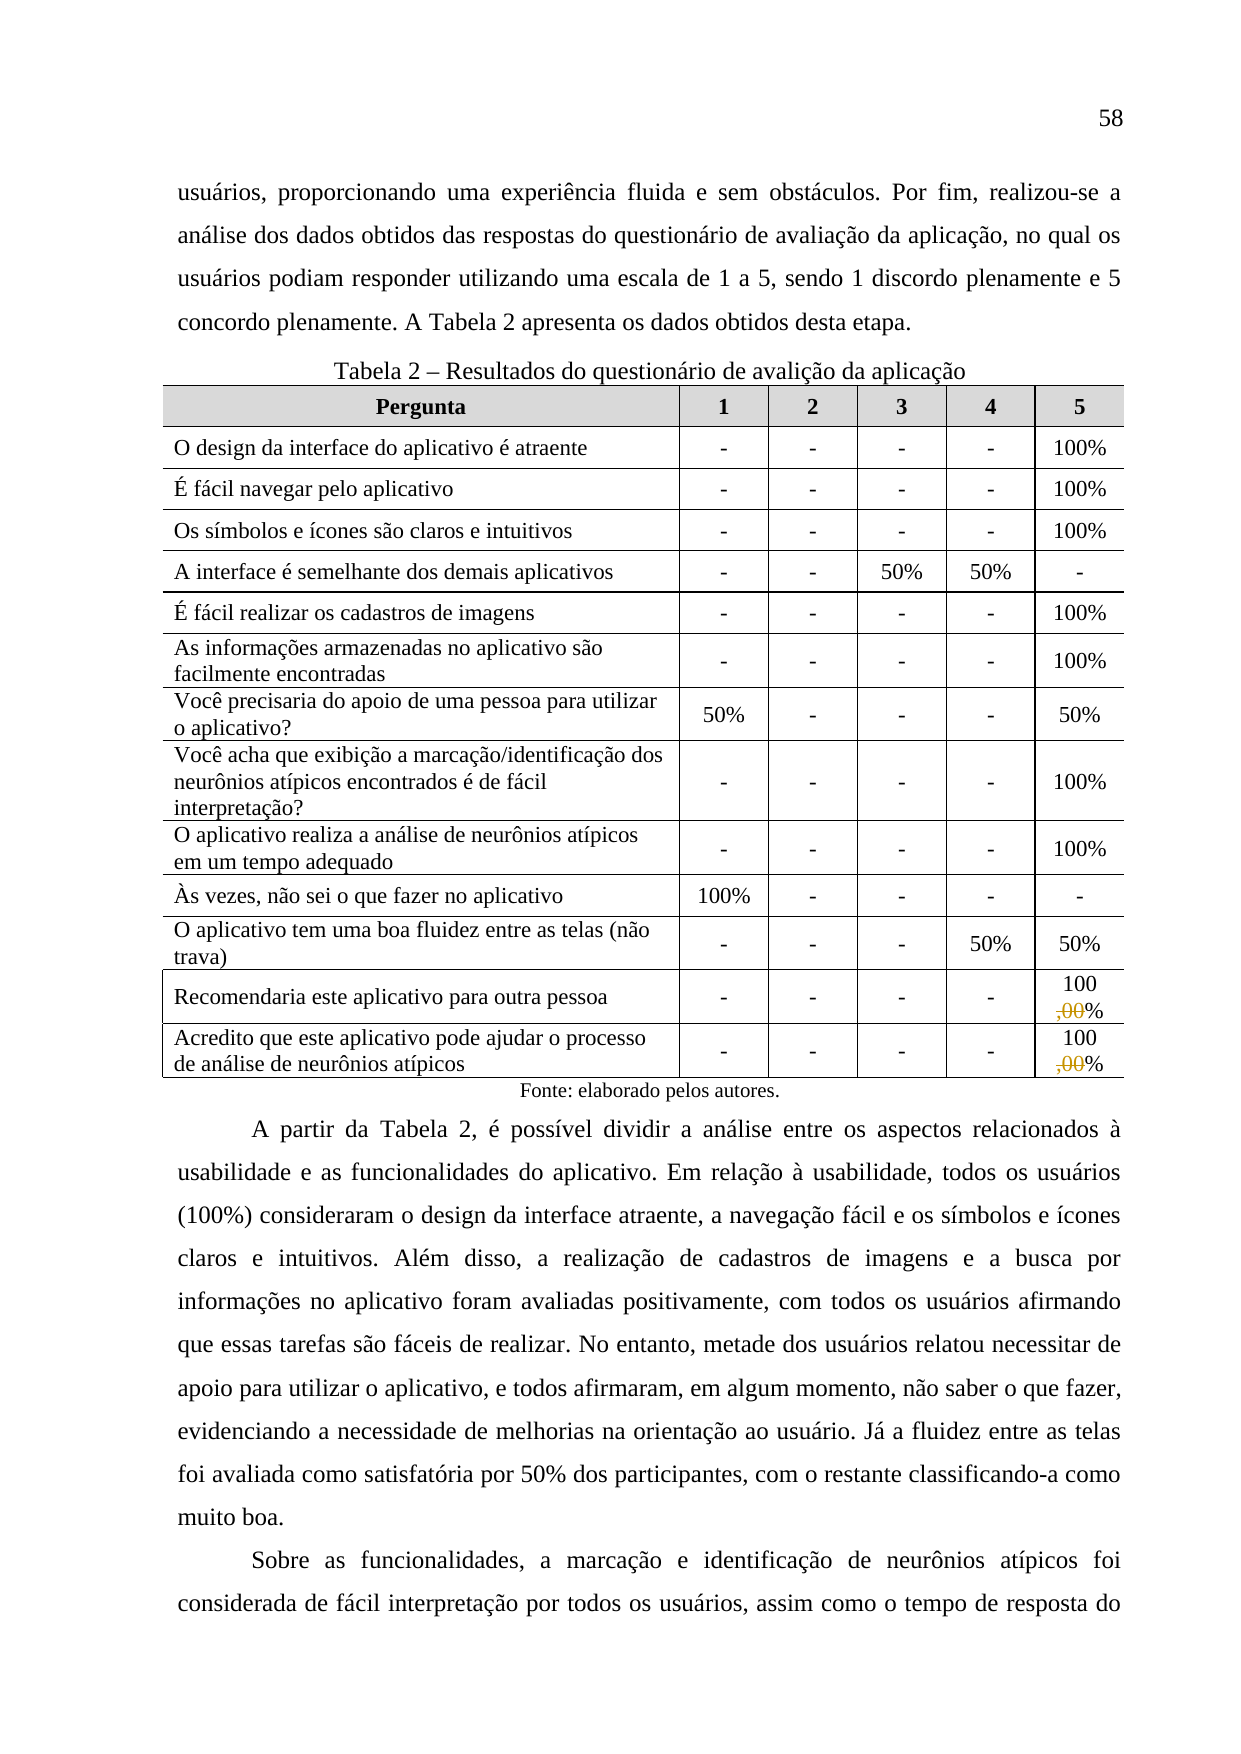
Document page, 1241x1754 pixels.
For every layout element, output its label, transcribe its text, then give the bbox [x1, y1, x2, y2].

table_cell - [858, 427, 946, 467]
table_cell - [858, 875, 946, 916]
table_cell - [947, 688, 1034, 740]
table_cell - [769, 593, 857, 633]
table_cell - [769, 917, 857, 969]
table_cell 50% [680, 688, 768, 740]
table_header 5 [1036, 386, 1124, 426]
table_cell - [769, 970, 857, 1023]
table_cell - [769, 634, 857, 687]
table_cell - [680, 427, 768, 467]
table_cell 50% [858, 551, 946, 591]
table_cell - [947, 970, 1034, 1023]
table_cell - [680, 821, 768, 874]
table_cell Os símbolos e ícones são claros e intuitivos [163, 510, 679, 550]
table_cell - [947, 510, 1034, 550]
table_cell O aplicativo realiza a análise de neurônios atípicos em um tempo adequado [163, 821, 679, 874]
table_cell - [858, 970, 946, 1023]
table_cell - [858, 688, 946, 740]
table_cell - [947, 469, 1034, 509]
table_cell - [947, 634, 1034, 687]
table_cell - [947, 1024, 1034, 1077]
table_header 1 [680, 386, 768, 426]
table_header Pergunta [163, 386, 679, 426]
table_cell 100% [1036, 427, 1124, 467]
table_cell - [680, 1024, 768, 1077]
table_cell Acredito que este aplicativo pode ajudar o processo de análise de neurônios atípicos [163, 1024, 679, 1077]
table_cell - [769, 875, 857, 916]
table_cell - [680, 593, 768, 633]
table_cell - [769, 741, 857, 820]
table_cell - [680, 917, 768, 969]
text A partir da Tabela 2, é possível dividir a análise entre os aspectos relacionados à usabilidade e as funcionalidades do aplicativo. Em relação à usabilidade, todos os usuários (100%) consideraram o design da interface atraente, a navegação fácil e os símbolos e ícones claros e intuitivos. Além disso, a realização de cadastros de imagens e a busca por informações no aplicativo foram avaliadas positivamente, com todos os usuários afirmando que essas tarefas são fáceis de realizar. No entanto, metade dos usuários relatou necessitar de apoio para utilizar o aplicativo, e todos afirmaram, em algum momento, não saber o que fazer, evidenciando a necessidade de melhorias na orientação ao usuário. Já a fluidez entre as telas foi avaliada como satisfatória por 50% dos participantes, com o restante classificando-a como muito boa. [177, 1114, 1122, 1531]
table_cell 100% [1036, 741, 1124, 820]
table_cell - [680, 469, 768, 509]
table_header 4 [947, 386, 1034, 426]
table_cell Você acha que exibição a marcação/identificação dos neurônios atípicos encontrados é de fácil interpretação? [163, 741, 679, 820]
table_cell 100% [1036, 1024, 1124, 1077]
table_cell - [769, 821, 857, 874]
table_cell - [947, 427, 1034, 467]
table_cell - [858, 821, 946, 874]
table_cell Recomendaria este aplicativo para outra pessoa [163, 970, 679, 1023]
table_cell 100% [1036, 593, 1124, 633]
table_cell 100% [1036, 510, 1124, 550]
table_cell - [680, 741, 768, 820]
table_cell 50% [1036, 688, 1124, 740]
table_cell - [769, 688, 857, 740]
table_cell É fácil realizar os cadastros de imagens [163, 593, 679, 633]
table_cell - [947, 741, 1034, 820]
table_cell - [858, 1024, 946, 1077]
table_header 2 [769, 386, 857, 426]
table_cell Você precisaria do apoio de uma pessoa para utilizar o aplicativo? [163, 688, 679, 740]
table_cell 100% [1036, 634, 1124, 687]
table_cell 100% [680, 875, 768, 916]
table_cell - [947, 875, 1034, 916]
table_cell - [769, 1024, 857, 1077]
table_cell As informações armazenadas no aplicativo são facilmente encontradas [163, 634, 679, 687]
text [177, 1545, 1122, 1617]
table_cell - [769, 551, 857, 591]
table_cell É fácil navegar pelo aplicativo [163, 469, 679, 509]
table_cell - [858, 741, 946, 820]
table_cell 100% [1036, 821, 1124, 874]
table_cell - [680, 634, 768, 687]
table_cell A interface é semelhante dos demais aplicativos [163, 551, 679, 591]
table_cell 100% [1036, 469, 1124, 509]
table_cell 50% [947, 917, 1034, 969]
table_cell - [858, 917, 946, 969]
table_cell Às vezes, não sei o que fazer no aplicativo [163, 875, 679, 916]
table_cell - [769, 510, 857, 550]
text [177, 177, 1122, 335]
table_cell - [858, 593, 946, 633]
table_cell O design da interface do aplicativo é atraente [163, 427, 679, 467]
table_cell O aplicativo tem uma boa fluidez entre as telas (não trava) [163, 917, 679, 969]
table_cell - [769, 427, 857, 467]
table_cell - [858, 510, 946, 550]
table_cell - [947, 821, 1034, 874]
table_header 3 [858, 386, 946, 426]
table_cell - [769, 469, 857, 509]
table_cell - [858, 634, 946, 687]
table_cell - [680, 510, 768, 550]
table_cell - [947, 593, 1034, 633]
table_cell 50% [947, 551, 1034, 591]
table_cell - [680, 970, 768, 1023]
table_cell 100% [1036, 970, 1124, 1023]
table_cell - [680, 551, 768, 591]
table_cell - [1036, 551, 1124, 591]
table_cell 50% [1036, 917, 1124, 969]
table_cell - [1036, 875, 1124, 916]
table_cell - [858, 469, 946, 509]
text Fonte: elaborado pelos autores. [177, 1078, 1122, 1102]
